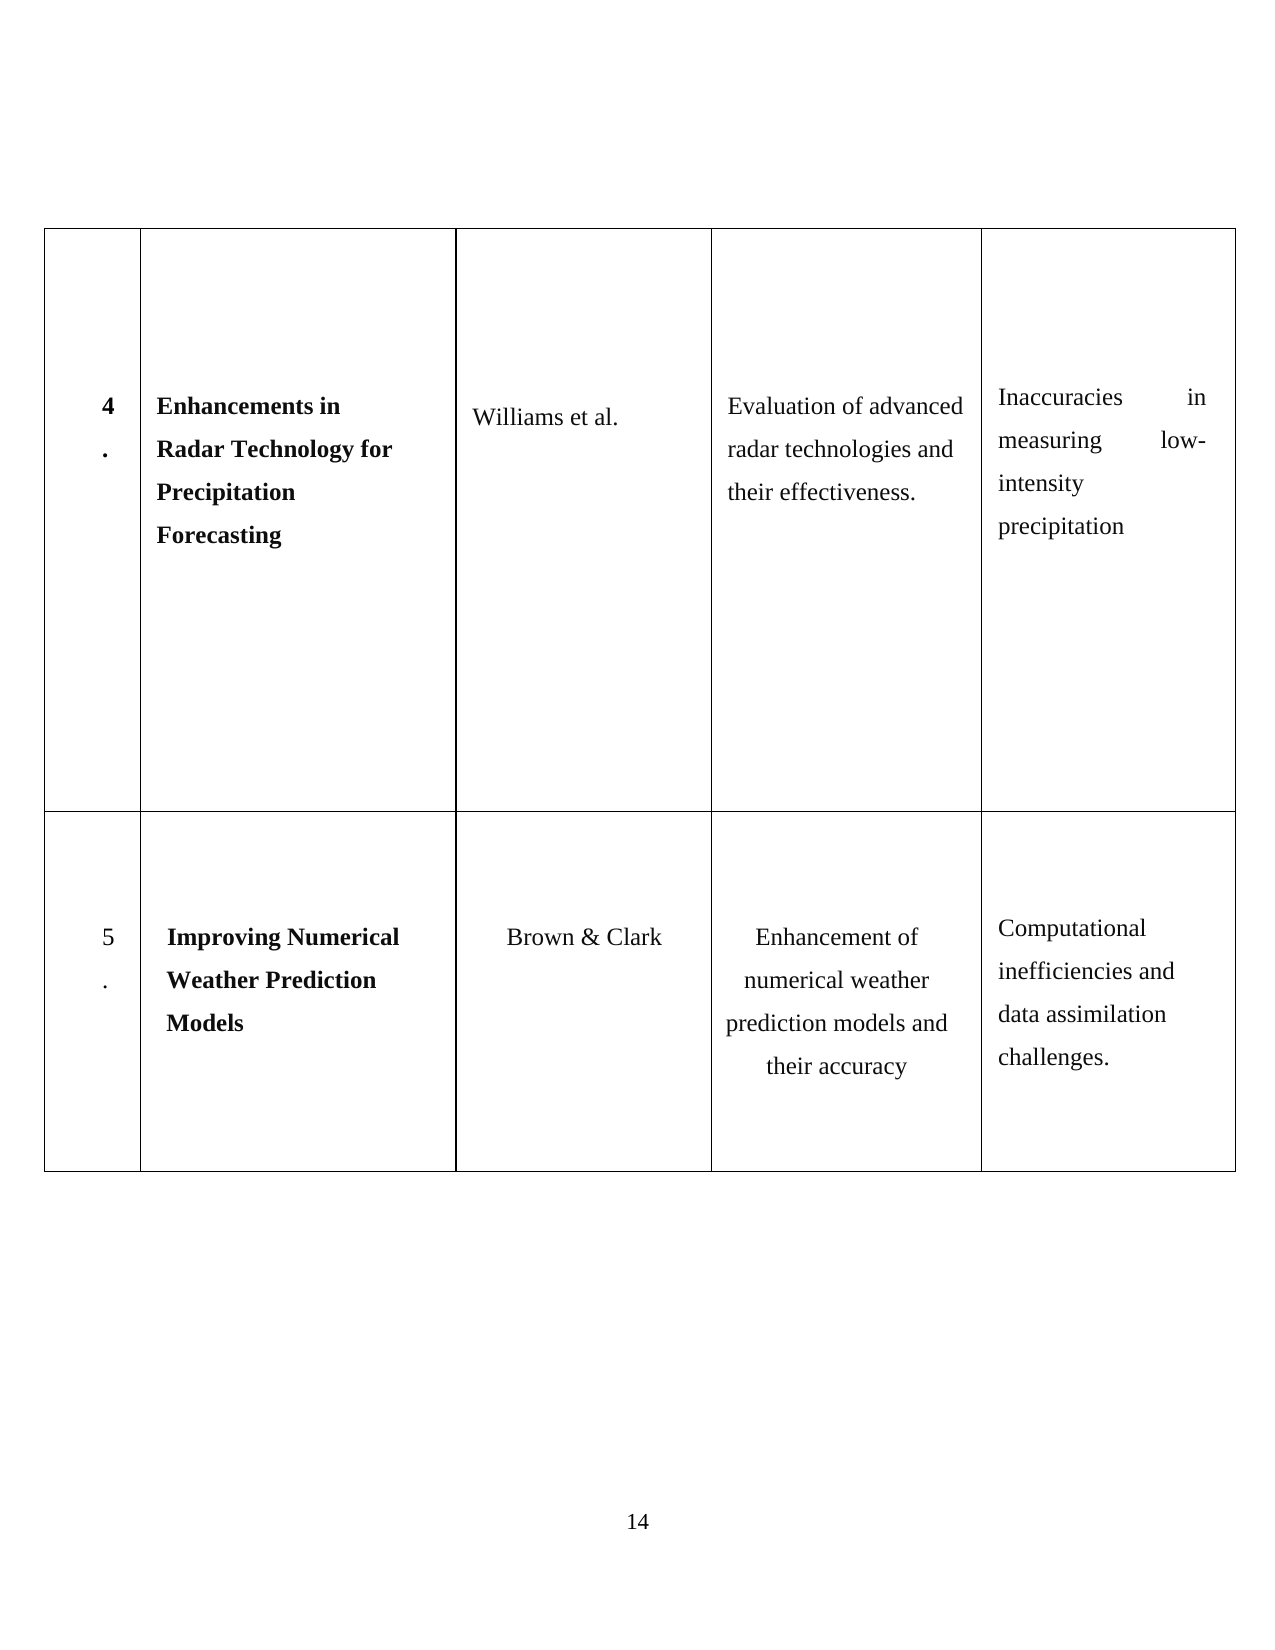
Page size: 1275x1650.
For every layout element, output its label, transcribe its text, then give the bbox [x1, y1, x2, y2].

table_header Evaluation of advanced radar technologies and their effectiveness. [712, 229, 981, 811]
table_cell Brown & Clark [457, 812, 711, 1171]
table_header Enhancements in Radar Technology for Precipitation Forecasting [141, 229, 455, 811]
table_cell 5. [45, 812, 140, 1171]
table_header 4. [45, 229, 140, 811]
table_cell Computational inefficiencies and data assimilation challenges. [982, 812, 1235, 1171]
table_cell Enhancement of numerical weather prediction models and their accuracy [712, 812, 981, 1171]
table_header Inaccuracies in measuring low-intensity precipitation [982, 229, 1235, 811]
table_cell Improving Numerical Weather Prediction Models [141, 812, 455, 1171]
table_header Williams et al. [457, 229, 711, 811]
